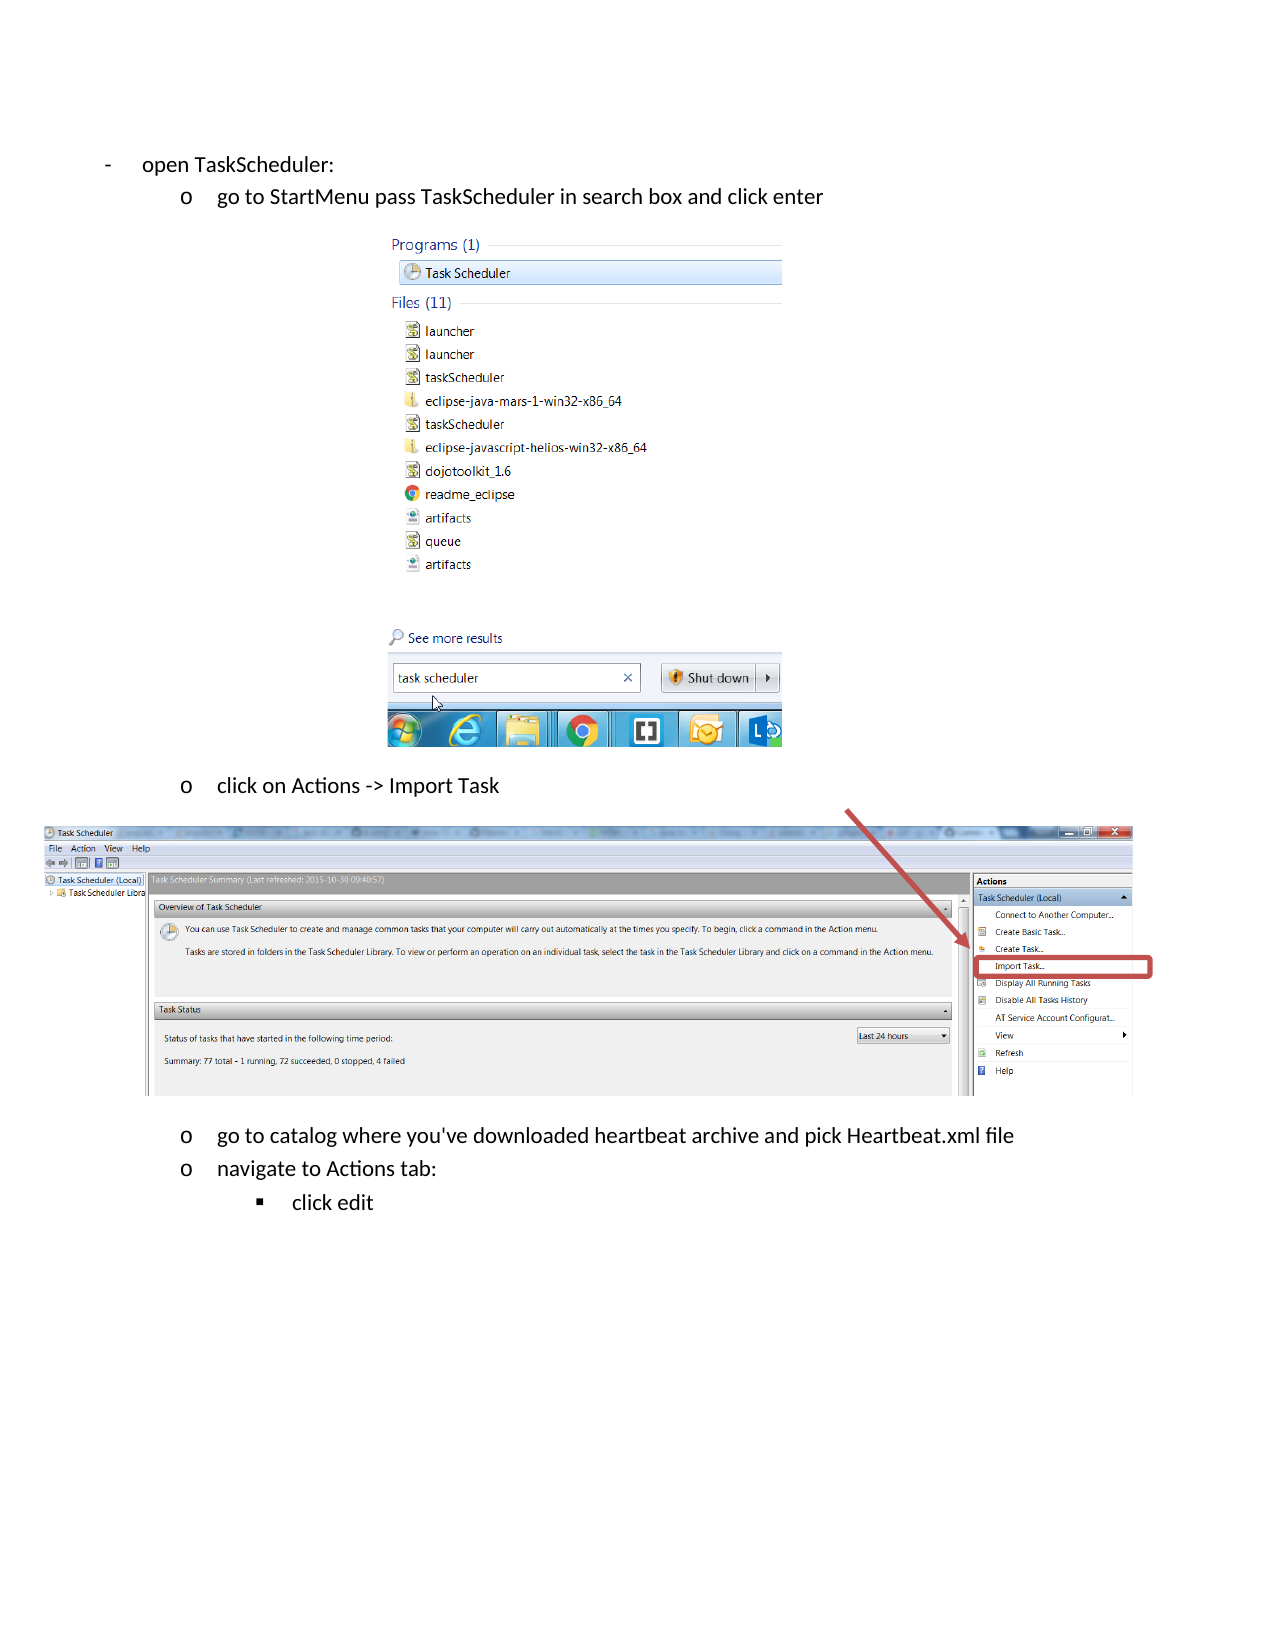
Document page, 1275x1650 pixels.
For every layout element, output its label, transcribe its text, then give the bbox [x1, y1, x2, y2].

list go to catalog where you've downloaded heartbeat archive and pick Heartbeat.xml file [179, 1121, 1125, 1150]
list click edit [254, 1188, 1125, 1216]
list click on Actions -> Import Task [179, 772, 1125, 801]
list open TaskScheduler: [104, 150, 1125, 178]
list go to StartMenu pass TaskScheduler in search box and click enter [179, 182, 1125, 211]
picture [979, 961, 1133, 973]
picture [44, 826, 1133, 1096]
picture [387, 236, 782, 747]
list navigate to Actions tab: [179, 1154, 1125, 1184]
